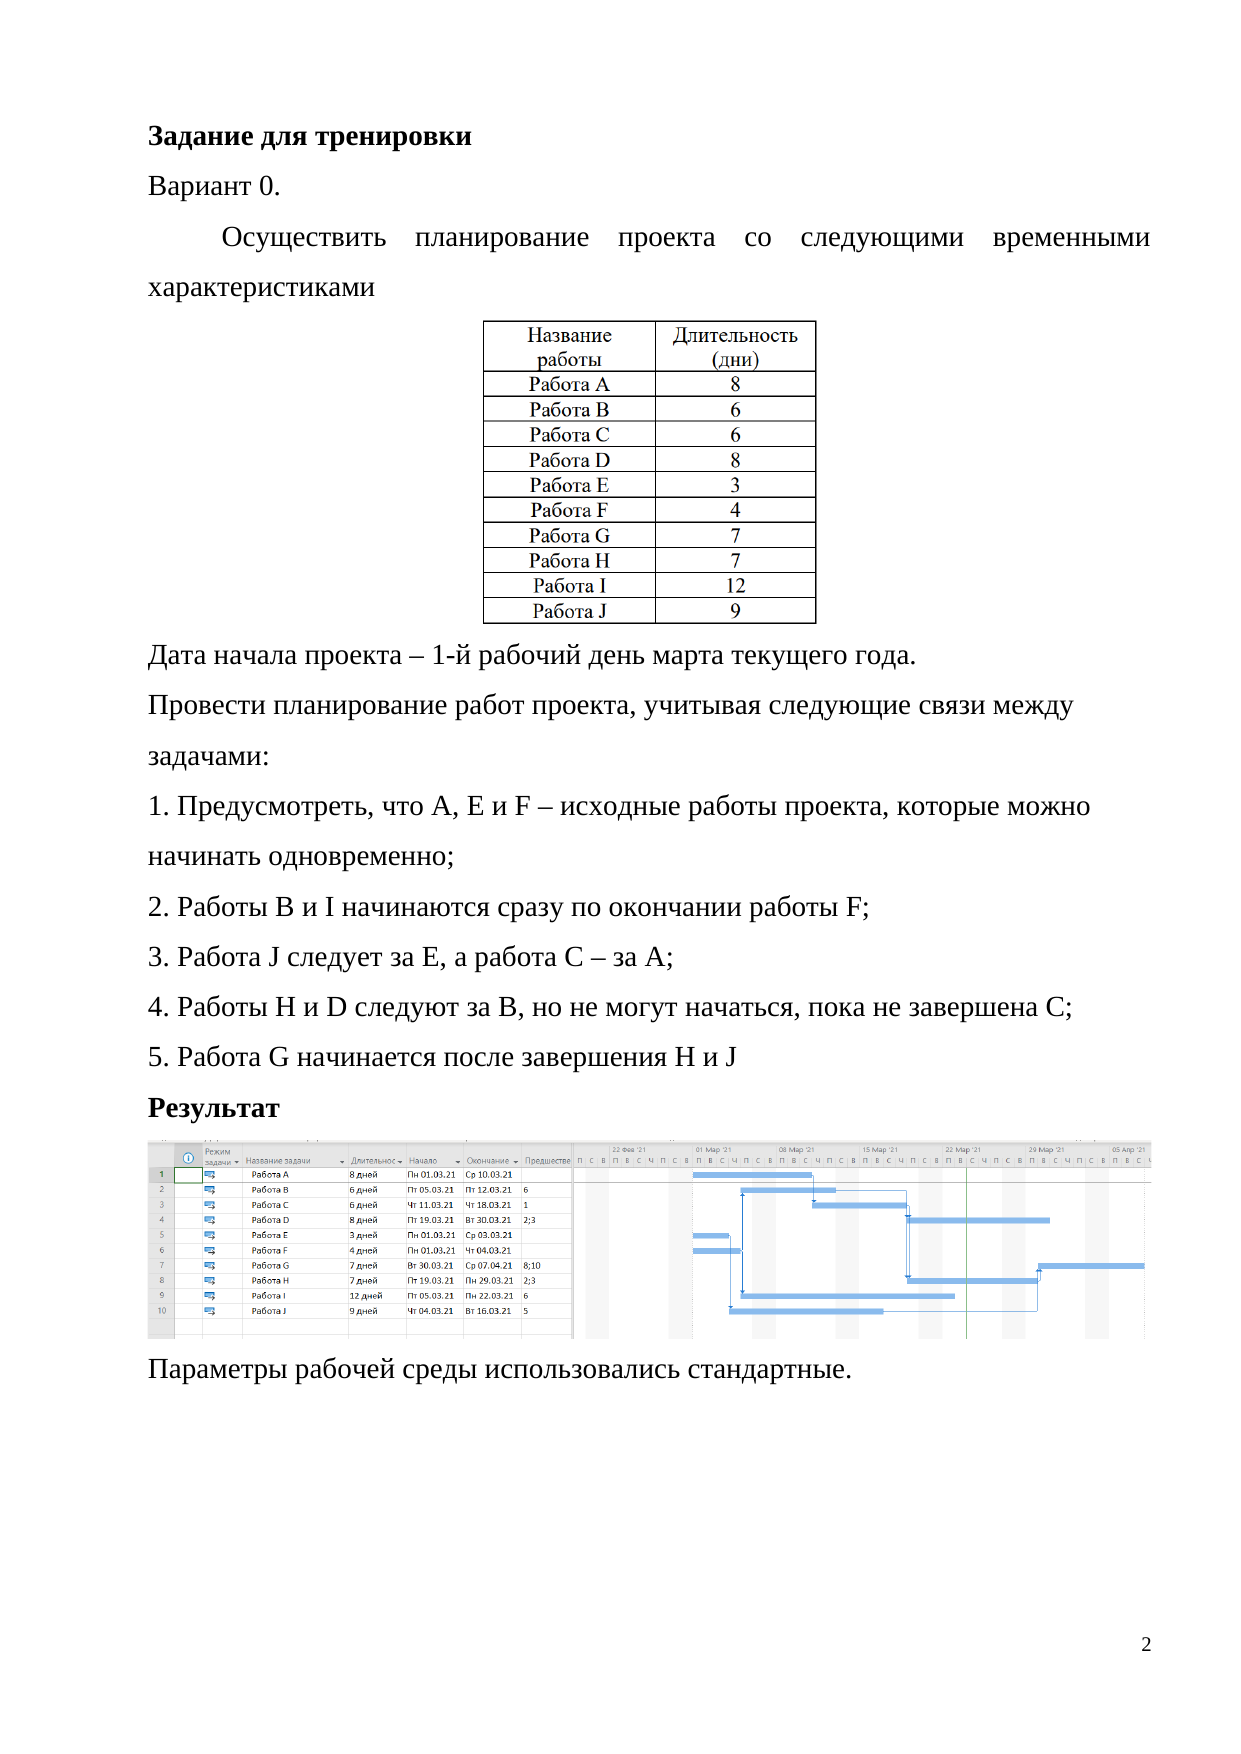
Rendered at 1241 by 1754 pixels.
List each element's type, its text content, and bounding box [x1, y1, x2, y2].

text Параметры рабочей среды использовались стандартные. [148, 1351, 1152, 1384]
text 5. Работа G начинается после завершения H и J [148, 1039, 1152, 1073]
text Вариант 0. [148, 168, 1152, 202]
text 3. Работа J следует за E, а работа C – за A; [148, 939, 1152, 972]
text Задание для тренировки [148, 118, 1152, 152]
text Результат [148, 1090, 1152, 1123]
text Дата начала проекта – 1-й рабочий день марта текущего года. [148, 637, 1152, 671]
picture [147, 1140, 1152, 1339]
text 1. Предусмотреть, что A, E и F – исходные работы проекта, которые можно начинать одновременно; [148, 788, 1152, 872]
text 2. Работы B и I начинаются сразу по окончании работы F; [148, 889, 1152, 922]
text 4. Работы H и D следуют за B, но не могут начаться, пока не завершена C; [148, 989, 1152, 1023]
text Осуществить планирование проекта со следующими временными характеристиками [148, 219, 1152, 303]
picture [482, 319, 818, 626]
text Провести планирование работ проекта, учитывая следующие связи между задачами: [148, 687, 1152, 771]
